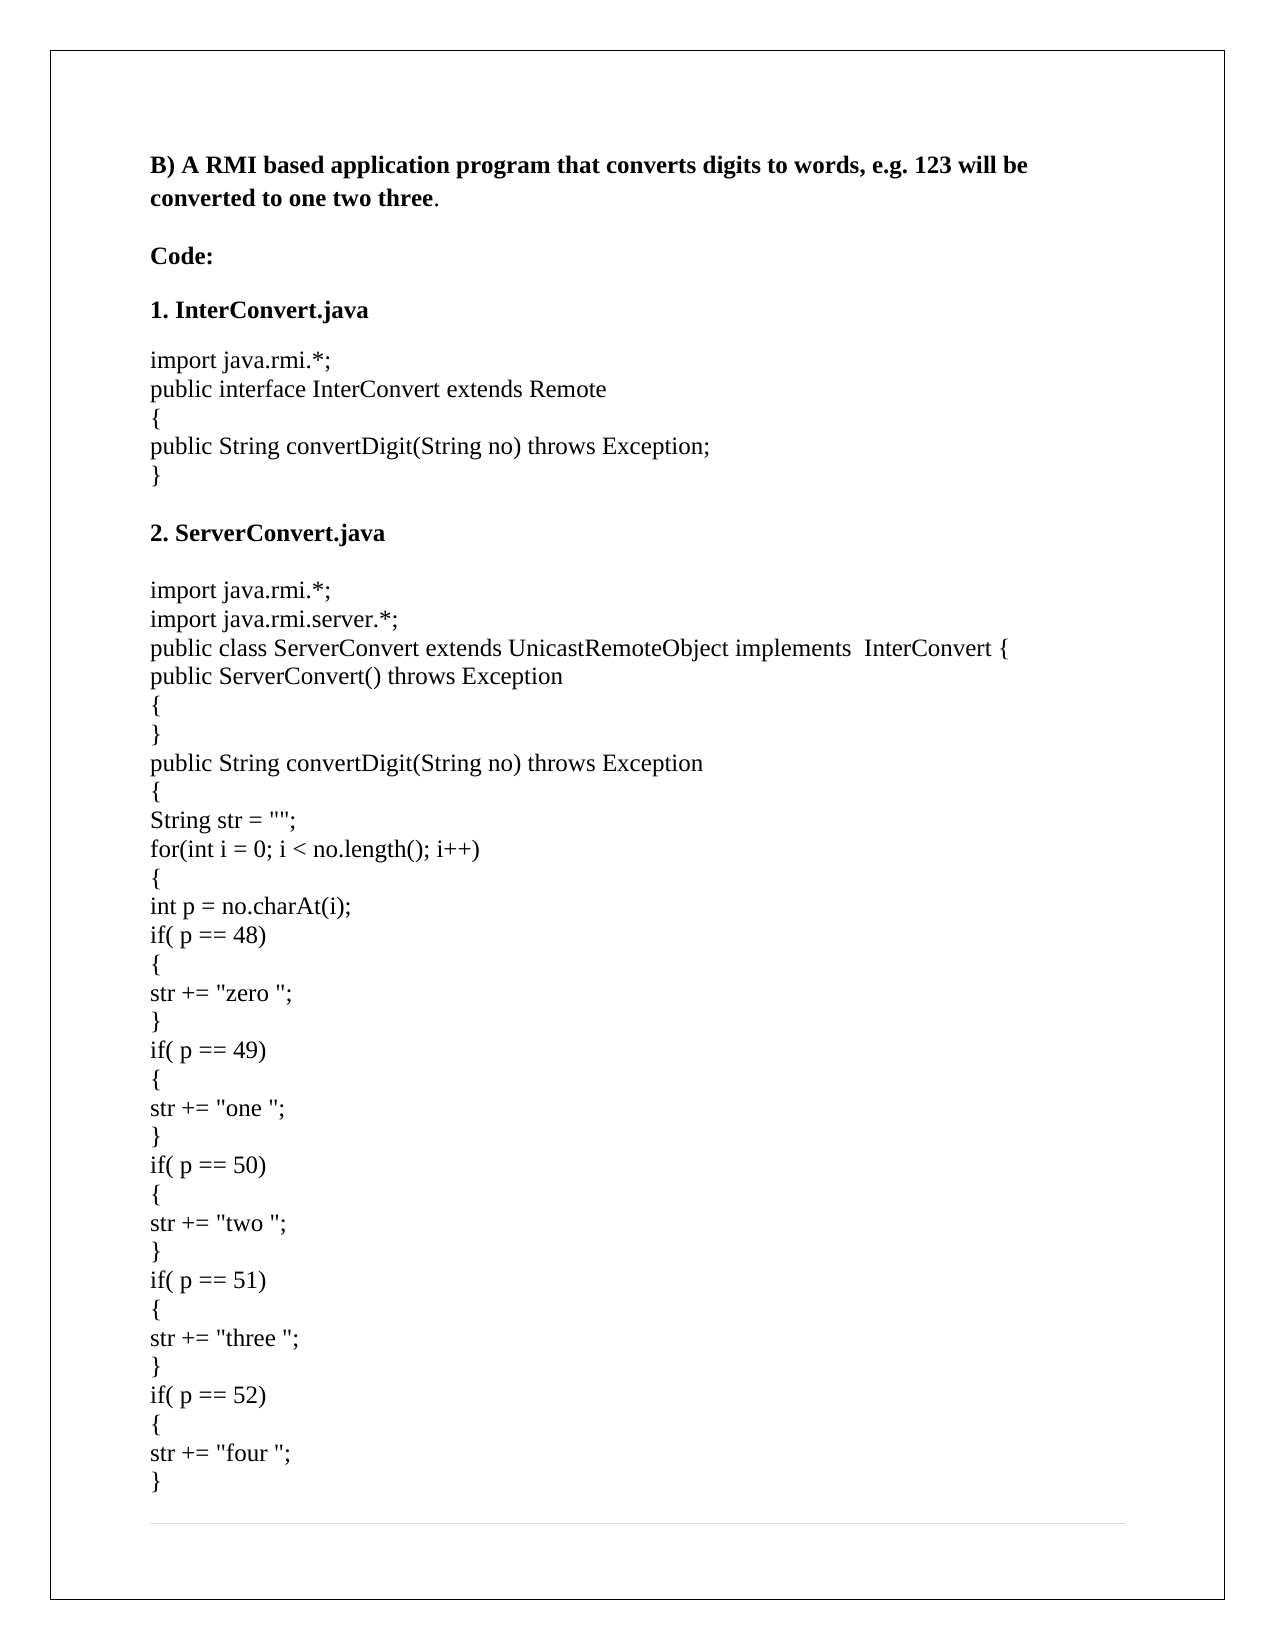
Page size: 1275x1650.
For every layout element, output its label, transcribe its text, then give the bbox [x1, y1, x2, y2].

text } [150, 719, 1125, 748]
text str += "three "; [150, 1323, 1125, 1351]
text str += "one "; [150, 1093, 1125, 1121]
text { [150, 1409, 1125, 1438]
text if( p == 49) [150, 1035, 1125, 1064]
text for(int i = 0; i < no.length(); i++) [150, 834, 1125, 863]
text } [150, 1466, 1125, 1495]
text { [150, 1294, 1125, 1323]
text import java.rmi.*; [150, 575, 1125, 604]
text str += "four "; [150, 1438, 1125, 1466]
text if( p == 52) [150, 1380, 1125, 1409]
text if( p == 48) [150, 920, 1125, 949]
text } [150, 1121, 1125, 1150]
text 1. InterConvert.java [150, 296, 1125, 324]
text { [150, 949, 1125, 978]
text public interface InterConvert extends Remote [150, 374, 1125, 403]
text public String convertDigit(String no) throws Exception; [150, 431, 1125, 460]
text } [150, 1351, 1125, 1380]
text import java.rmi.*; [150, 345, 1125, 374]
text { [150, 863, 1125, 891]
text { [150, 776, 1125, 805]
text { [150, 1179, 1125, 1208]
text str += "two "; [150, 1208, 1125, 1236]
text { [150, 403, 1125, 431]
text if( p == 51) [150, 1265, 1125, 1294]
text } [150, 1006, 1125, 1035]
text public ServerConvert() throws Exception [150, 661, 1125, 690]
text import java.rmi.server.*; [150, 604, 1125, 633]
text B) A RMI based application program that converts digits to words, e.g. 123 will be converted to one two three. [150, 150, 1125, 212]
text } [150, 1236, 1125, 1265]
text public class ServerConvert extends UnicastRemoteObject implements InterConvert { [150, 633, 1125, 661]
text } [150, 460, 1125, 489]
text { [150, 1064, 1125, 1093]
text str += "zero "; [150, 978, 1125, 1006]
text String str = ""; [150, 805, 1125, 834]
text Code: [150, 241, 1125, 270]
text public String convertDigit(String no) throws Exception [150, 748, 1125, 776]
text 2. ServerConvert.java [150, 518, 1125, 546]
text { [150, 690, 1125, 719]
text int p = no.charAt(i); [150, 891, 1125, 920]
text if( p == 50) [150, 1150, 1125, 1179]
